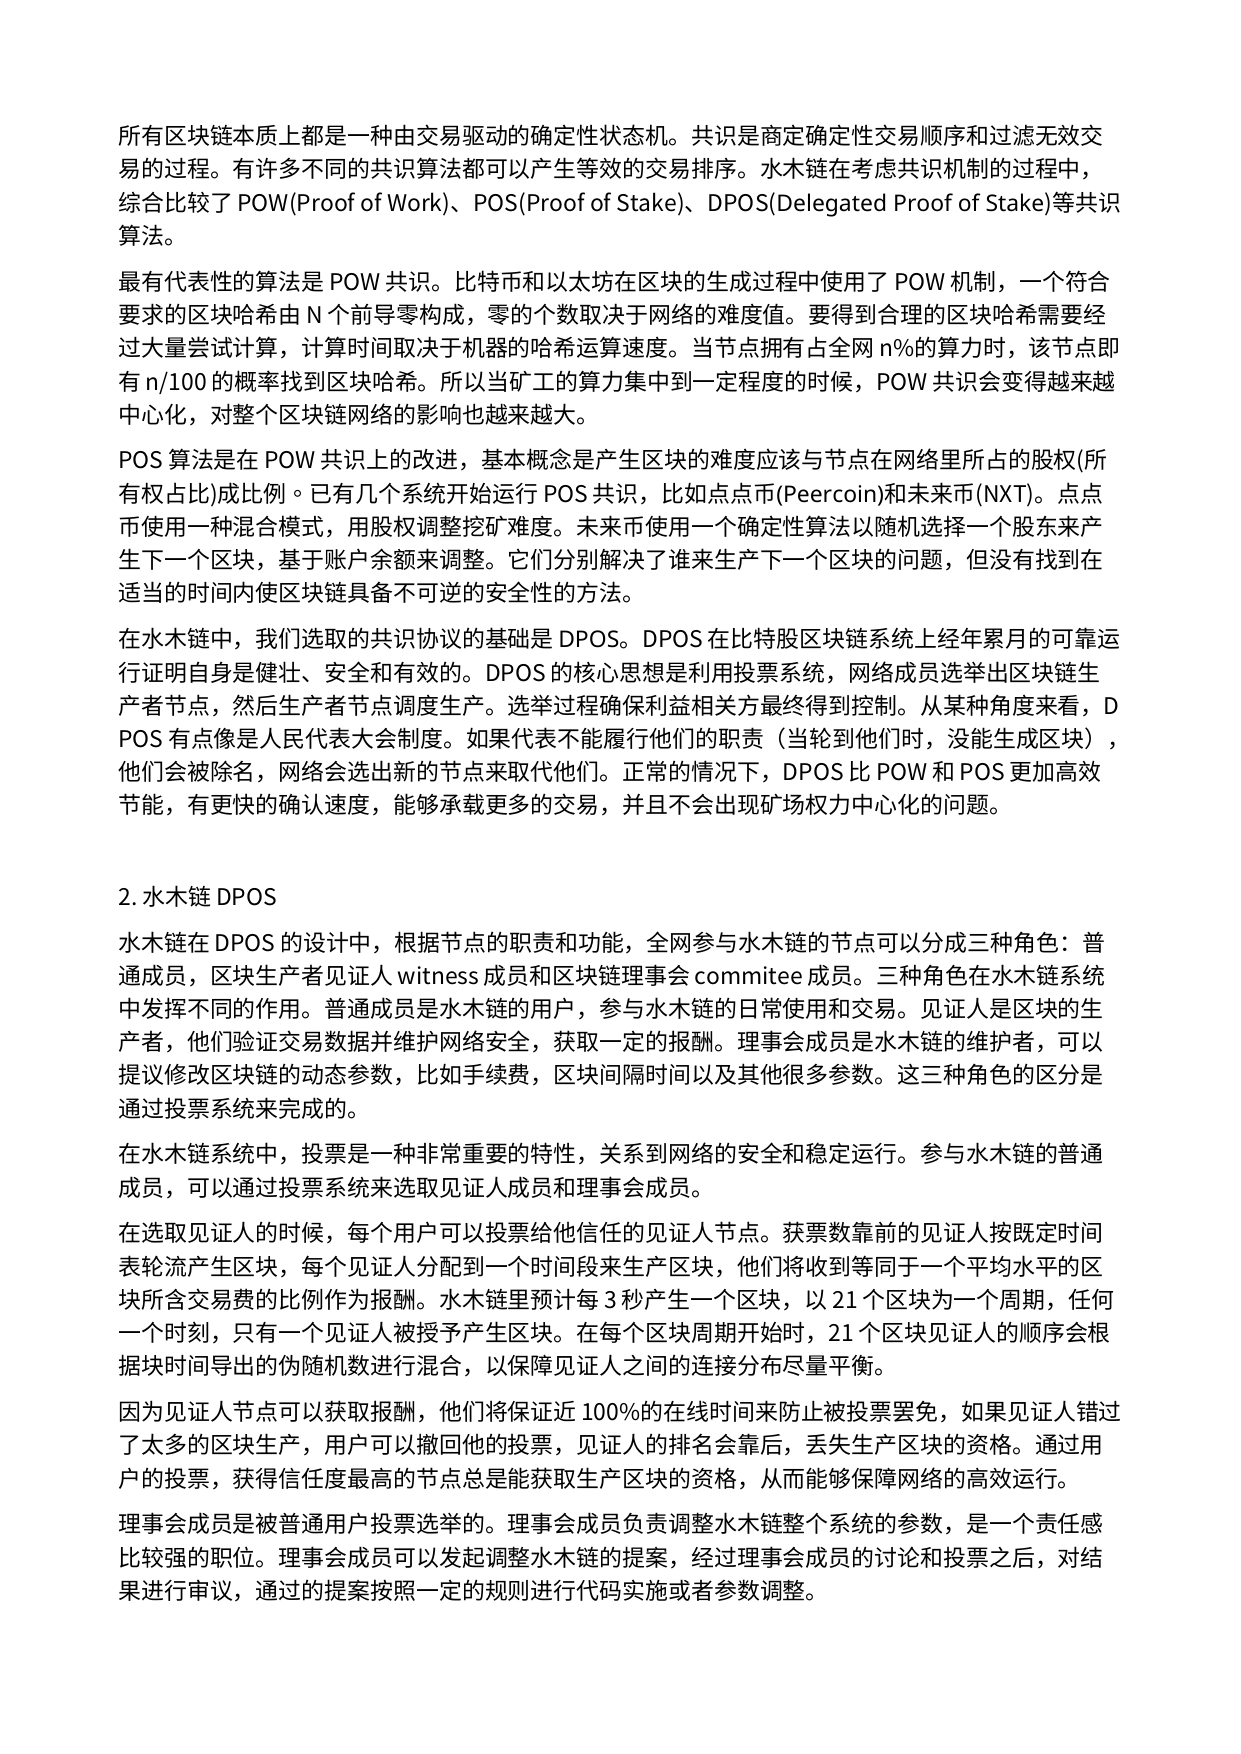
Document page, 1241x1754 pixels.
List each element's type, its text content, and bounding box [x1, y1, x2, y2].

text 在选取见证人的时候，每个用户可以投票给他信任的见证人节点。获票数靠前的见证人按既定时间表轮流产生区块，每个见证人分配到一个时间段来生产区块，他们将收到等同于一个平均水平的区块所含交易费的比例作为报酬。水木链里预计每3秒产生一个区块，以21个区块为一个周期，任何一个时刻，只有一个见证人被授予产生区块。在每个区块周期开始时，21个区块见证人的顺序会根据块时间导出的伪随机数进行混合，以保障见证人之间的连接分布尽量平衡。 [118, 1215, 1122, 1381]
text 因为见证人节点可以获取报酬，他们将保证近100%的在线时间来防止被投票罢免，如果见证人错过了太多的区块生产，用户可以撤回他的投票，见证人的排名会靠后，丢失生产区块的资格。通过用户的投票，获得信任度最高的节点总是能获取生产区块的资格，从而能够保障网络的高效运行。 [118, 1394, 1122, 1494]
text 在水木链中，我们选取的共识协议的基础是DPOS。DPOS在比特股区块链系统上经年累月的可靠运行证明自身是健壮、安全和有效的。DPOS的核心思想是利用投票系统，网络成员选举出区块链生产者节点，然后生产者节点调度生产。选举过程确保利益相关方最终得到控制。从某种角度来看，DPOS有点像是人民代表大会制度。如果代表不能履行他们的职责（当轮到他们时，没能生成区块），他们会被除名，网络会选出新的节点来取代他们。正常的情况下，DPOS比POW和POS更加高效节能，有更快的确认速度，能够承载更多的交易，并且不会出现矿场权力中心化的问题。 [118, 621, 1122, 821]
text 最有代表性的算法是POW共识。比特币和以太坊在区块的生成过程中使用了POW机制，一个符合要求的区块哈希由N个前导零构成，零的个数取决于网络的难度值。要得到合理的区块哈希需要经过大量尝试计算，计算时间取决于机器的哈希运算速度。当节点拥有占全网n%的算力时，该节点即有n/100的概率找到区块哈希。所以当矿工的算力集中到一定程度的时候，POW共识会变得越来越中心化，对整个区块链网络的影响也越来越大。 [118, 264, 1122, 430]
text 所有区块链本质上都是一种由交易驱动的确定性状态机。共识是商定确定性交易顺序和过滤无效交易的过程。有许多不同的共识算法都可以产生等效的交易排序。水木链在考虑共识机制的过程中，综合比较了POW(Proof of Work)、POS(Proof of Stake)、DPOS(Delegated Proof of Stake)等共识算法。 [118, 118, 1122, 251]
text 在水木链系统中，投票是一种非常重要的特性，关系到网络的安全和稳定运行。参与水木链的普通成员，可以通过投票系统来选取见证人成员和理事会成员。 [118, 1136, 1122, 1203]
text 理事会成员是被普通用户投票选举的。理事会成员负责调整水木链整个系统的参数，是一个责任感比较强的职位。理事会成员可以发起调整水木链的提案，经过理事会成员的讨论和投票之后，对结果进行审议，通过的提案按照一定的规则进行代码实施或者参数调整。 [118, 1506, 1122, 1606]
text 2. 水木链DPOS [118, 879, 1122, 912]
text 水木链在DPOS的设计中，根据节点的职责和功能，全网参与水木链的节点可以分成三种角色：普通成员，区块生产者见证人witness成员和区块链理事会commitee成员。三种角色在水木链系统中发挥不同的作用。普通成员是水木链的用户，参与水木链的日常使用和交易。见证人是区块的生产者，他们验证交易数据并维护网络安全，获取一定的报酬。理事会成员是水木链的维护者，可以提议修改区块链的动态参数，比如手续费，区块间隔时间以及其他很多参数。这三种角色的区分是通过投票系统来完成的。 [118, 924, 1122, 1124]
text POS算法是在POW共识上的改进，基本概念是产生区块的难度应该与节点在网络里所占的股权(所有权占比)成比例。已有几个系统开始运行POS共识，比如点点币(Peercoin)和未来币(NXT)。点点币使用一种混合模式，用股权调整挖矿难度。未来币使用一个确定性算法以随机选择一个股东来产生下一个区块，基于账户余额来调整。它们分别解决了谁来生产下一个区块的问题，但没有找到在适当的时间内使区块链具备不可逆的安全性的方法。 [118, 442, 1122, 608]
